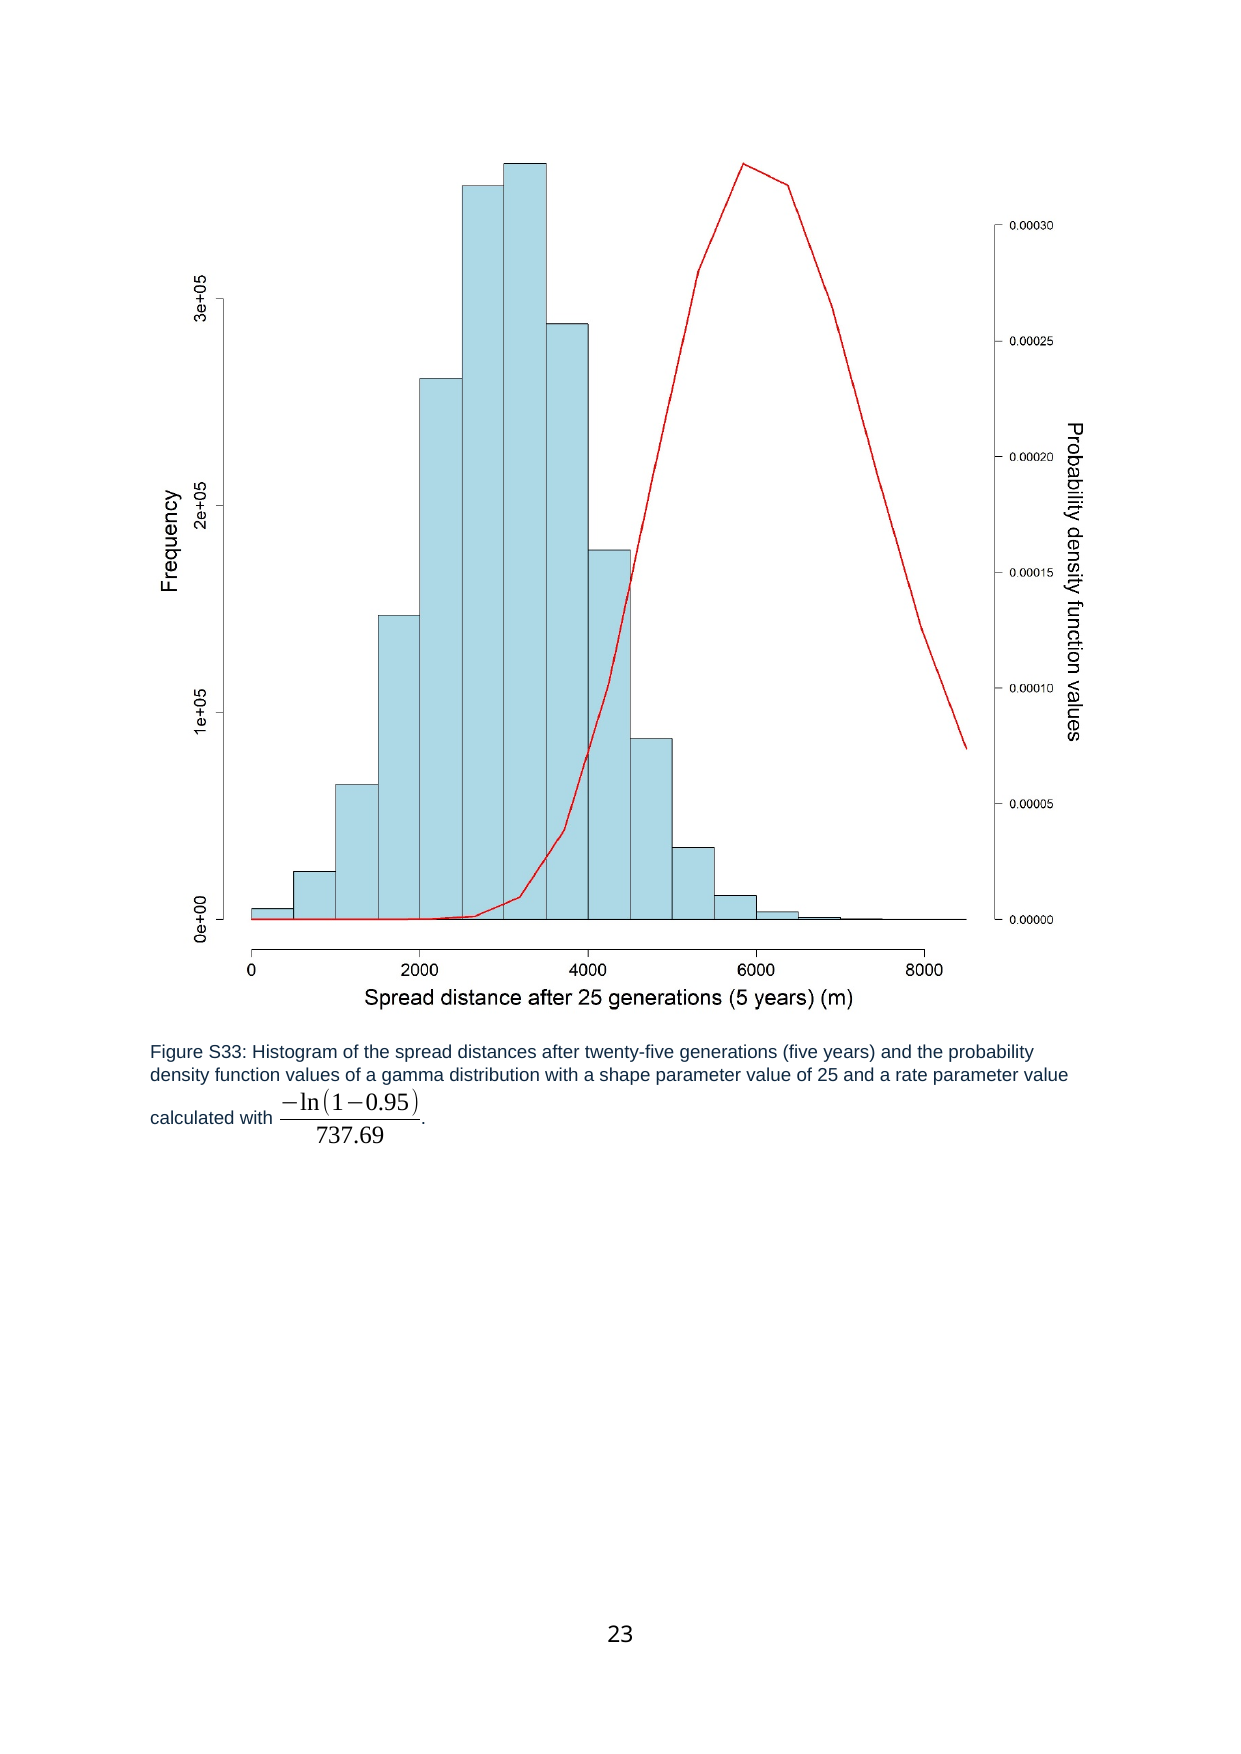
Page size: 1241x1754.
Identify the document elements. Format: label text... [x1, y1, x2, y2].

picture [150, 150, 1090, 1022]
text Figure S33: Histogram of the spread distances after twenty-five generations (five years) and the probability density function values of a gamma distribution with a shape parameter value of 25 and a rate parameter value calculated with . [150, 1041, 1090, 1148]
